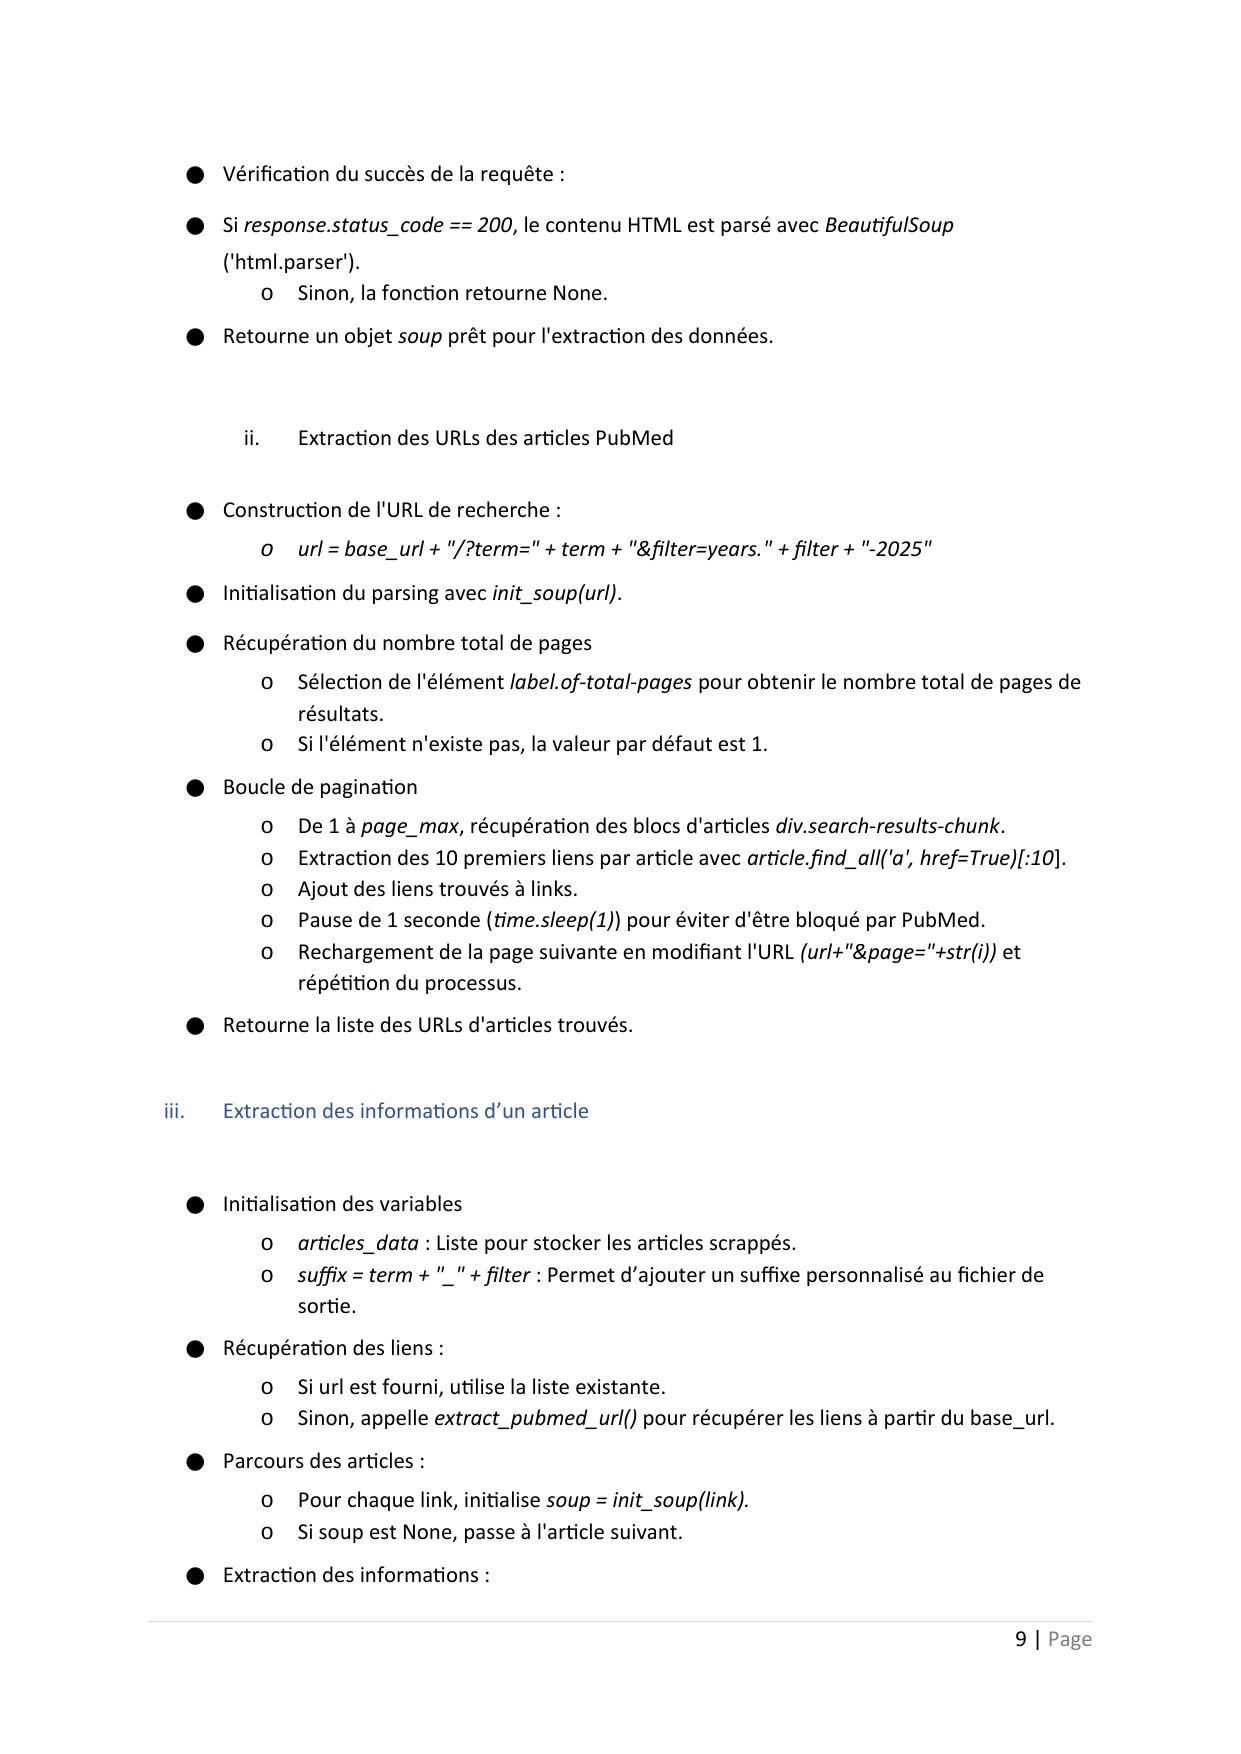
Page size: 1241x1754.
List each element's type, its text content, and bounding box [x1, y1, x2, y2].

list Sélection de l'élément label.of-total-pages pour obtenir le nombre total de pages de résultats. [260, 667, 1093, 727]
list Sinon, appelle extract_pubmed_url() pour récupérer les liens à partir du base_url. [260, 1403, 1093, 1433]
list Initialisation des variables [185, 1177, 1093, 1224]
list Pour chaque link, initialise soup = init_soup(link). [260, 1486, 1093, 1515]
list De 1 à page_max, récupération des blocs d'articles div.search-results-chunk. [260, 811, 1093, 840]
list Parcours des articles : [185, 1435, 1093, 1482]
list Initialisation du parsing avec. [185, 566, 1093, 613]
list Si l'élément n'existe pas, la valeur par défaut est 1. [260, 729, 1093, 758]
list Boucle de pagination [185, 761, 1093, 807]
list articles_data : Liste pour stocker les articles scrappés. [260, 1228, 1093, 1257]
list Ajout des liens trouvés à links. [260, 874, 1093, 903]
list Si url est fourni, utilise la liste existante. [260, 1372, 1093, 1401]
list Vérification du succès de la requête : [185, 148, 1093, 194]
list Retourne un objet prêt pour l'extraction des données. [185, 309, 1093, 356]
list Rechargement de la page suivante en modifiant l'URL (url+"&page="+str(i)) et répétition du processus. [260, 937, 1093, 996]
list Pause de 1 seconde (time.sleep(1)) pour éviter d'être bloqué par PubMed. [260, 906, 1093, 935]
list Construction de l'URL de recherche : [185, 484, 1093, 531]
list Retourne la liste des URLs d'articles trouvés. [185, 999, 1093, 1046]
list Sinon, la fonction retourne None. [260, 278, 1093, 307]
list Récupération des liens : [185, 1321, 1093, 1368]
list suffix = term + "_" + filter : Permet d’ajouter un suffixe personnalisé au fichier de sortie. [260, 1260, 1093, 1319]
list url = base_url + "/?term=" + term + "&filter=years." + filter + "-2025" [260, 534, 1093, 564]
subtitle Extraction des informations d’un article [185, 1096, 1093, 1124]
list Extraction des informations : [185, 1548, 1093, 1596]
list Si soup est None, passe à l'article suivant. [260, 1517, 1093, 1546]
list Récupération du nombre total de pages [185, 617, 1093, 664]
list Extraction des 10 premiers liens par article avec article.find_all('a', href=True)[:10]. [260, 843, 1093, 872]
list Extraction des URLs des articles PubMed [260, 423, 1093, 451]
